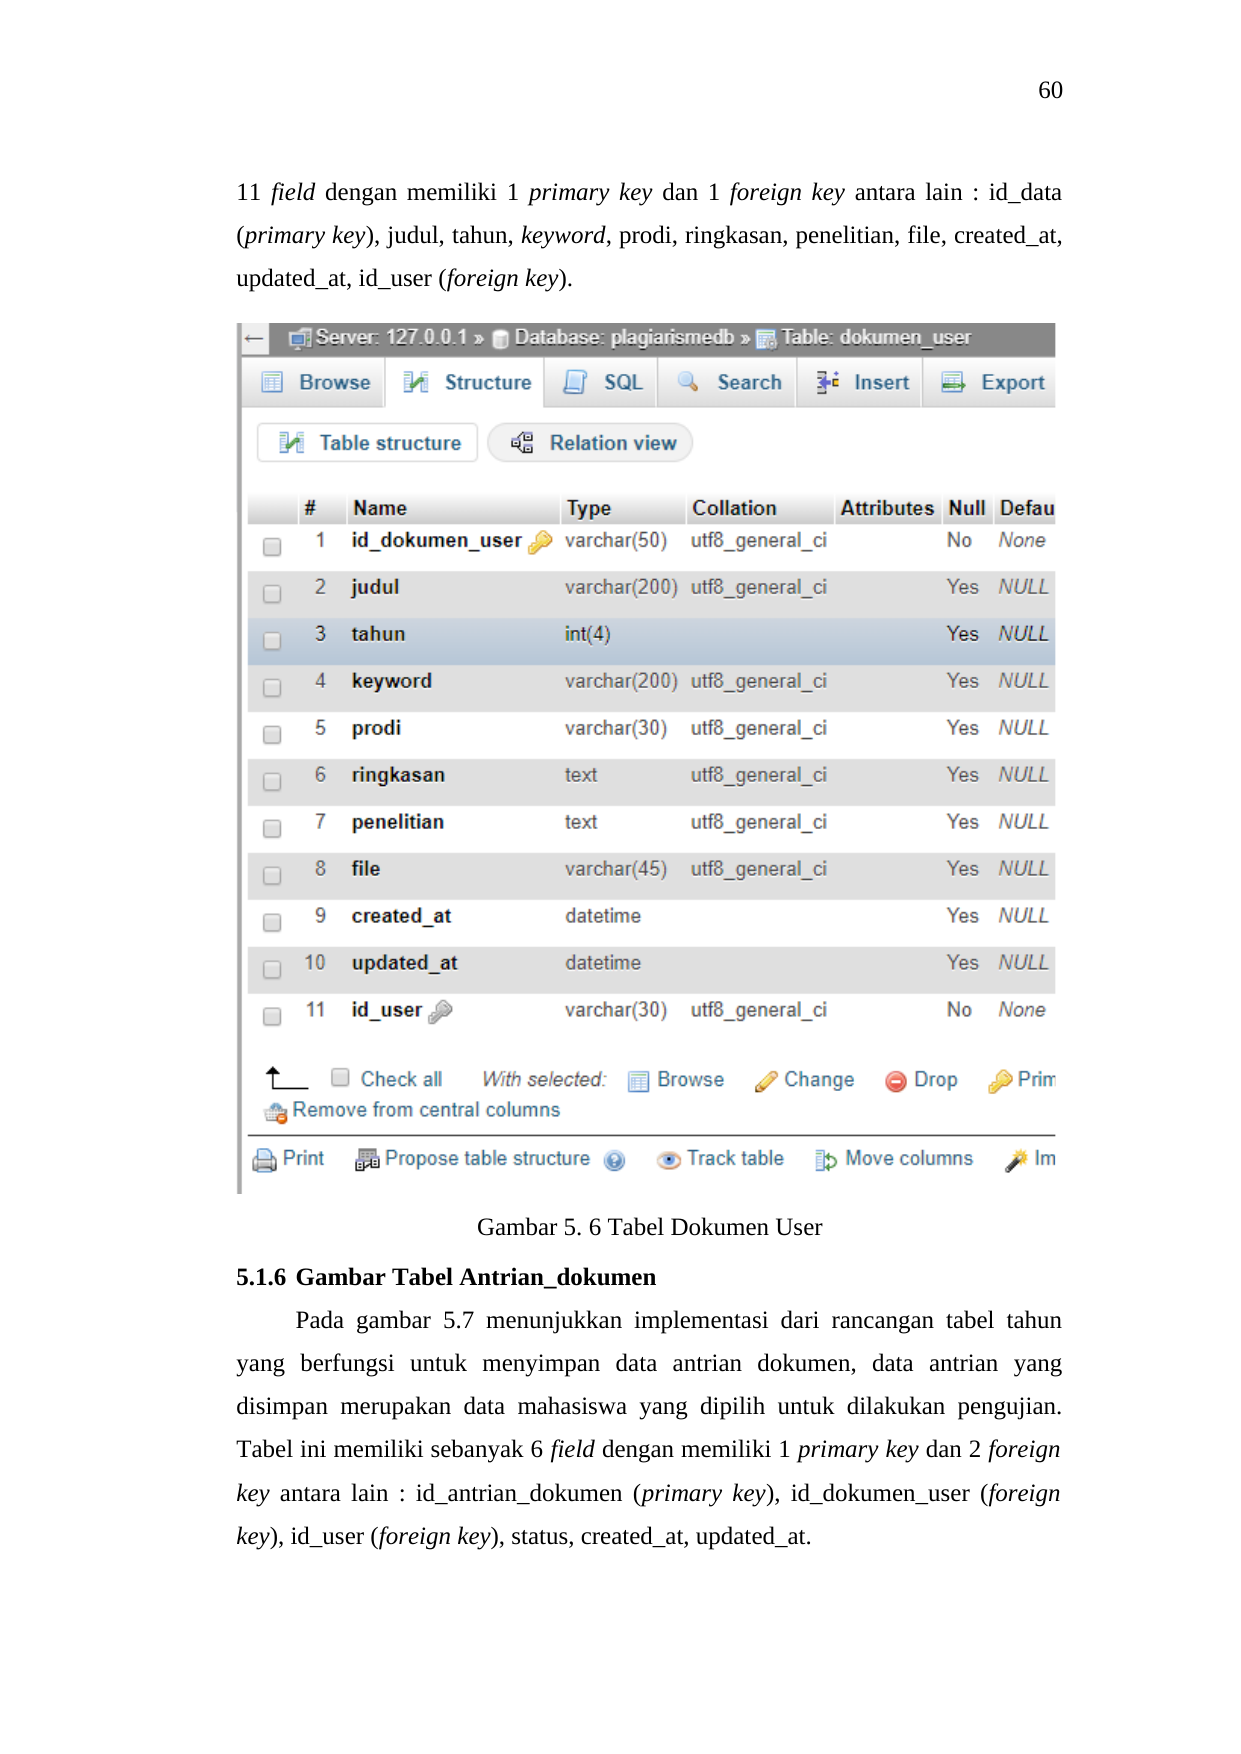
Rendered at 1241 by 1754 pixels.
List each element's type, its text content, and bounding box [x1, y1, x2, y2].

text Gambar Tabel Antrian_dokumen [236, 1262, 1063, 1291]
picture [236, 323, 1056, 1194]
text Pada gambar 5.7 menunjukkan implementasi dari rancangan tabel tahun yang berfungsi untuk menyimpan data antrian dokumen, data antrian yang disimpan merupakan data mahasiswa yang dipilih untuk dilakukan pengujian. Tabel ini memiliki sebanyak 6 field dengan memiliki 1 primary key dan 2 foreign key antara lain : id_antrian_dokumen (primary key), id_dokumen_user (foreign key), id_user (foreign key), status, created_at, updated_at. [236, 1305, 1063, 1549]
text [236, 177, 1063, 292]
text Gambar 5. 6 Tabel Dokumen User [236, 1212, 1063, 1241]
